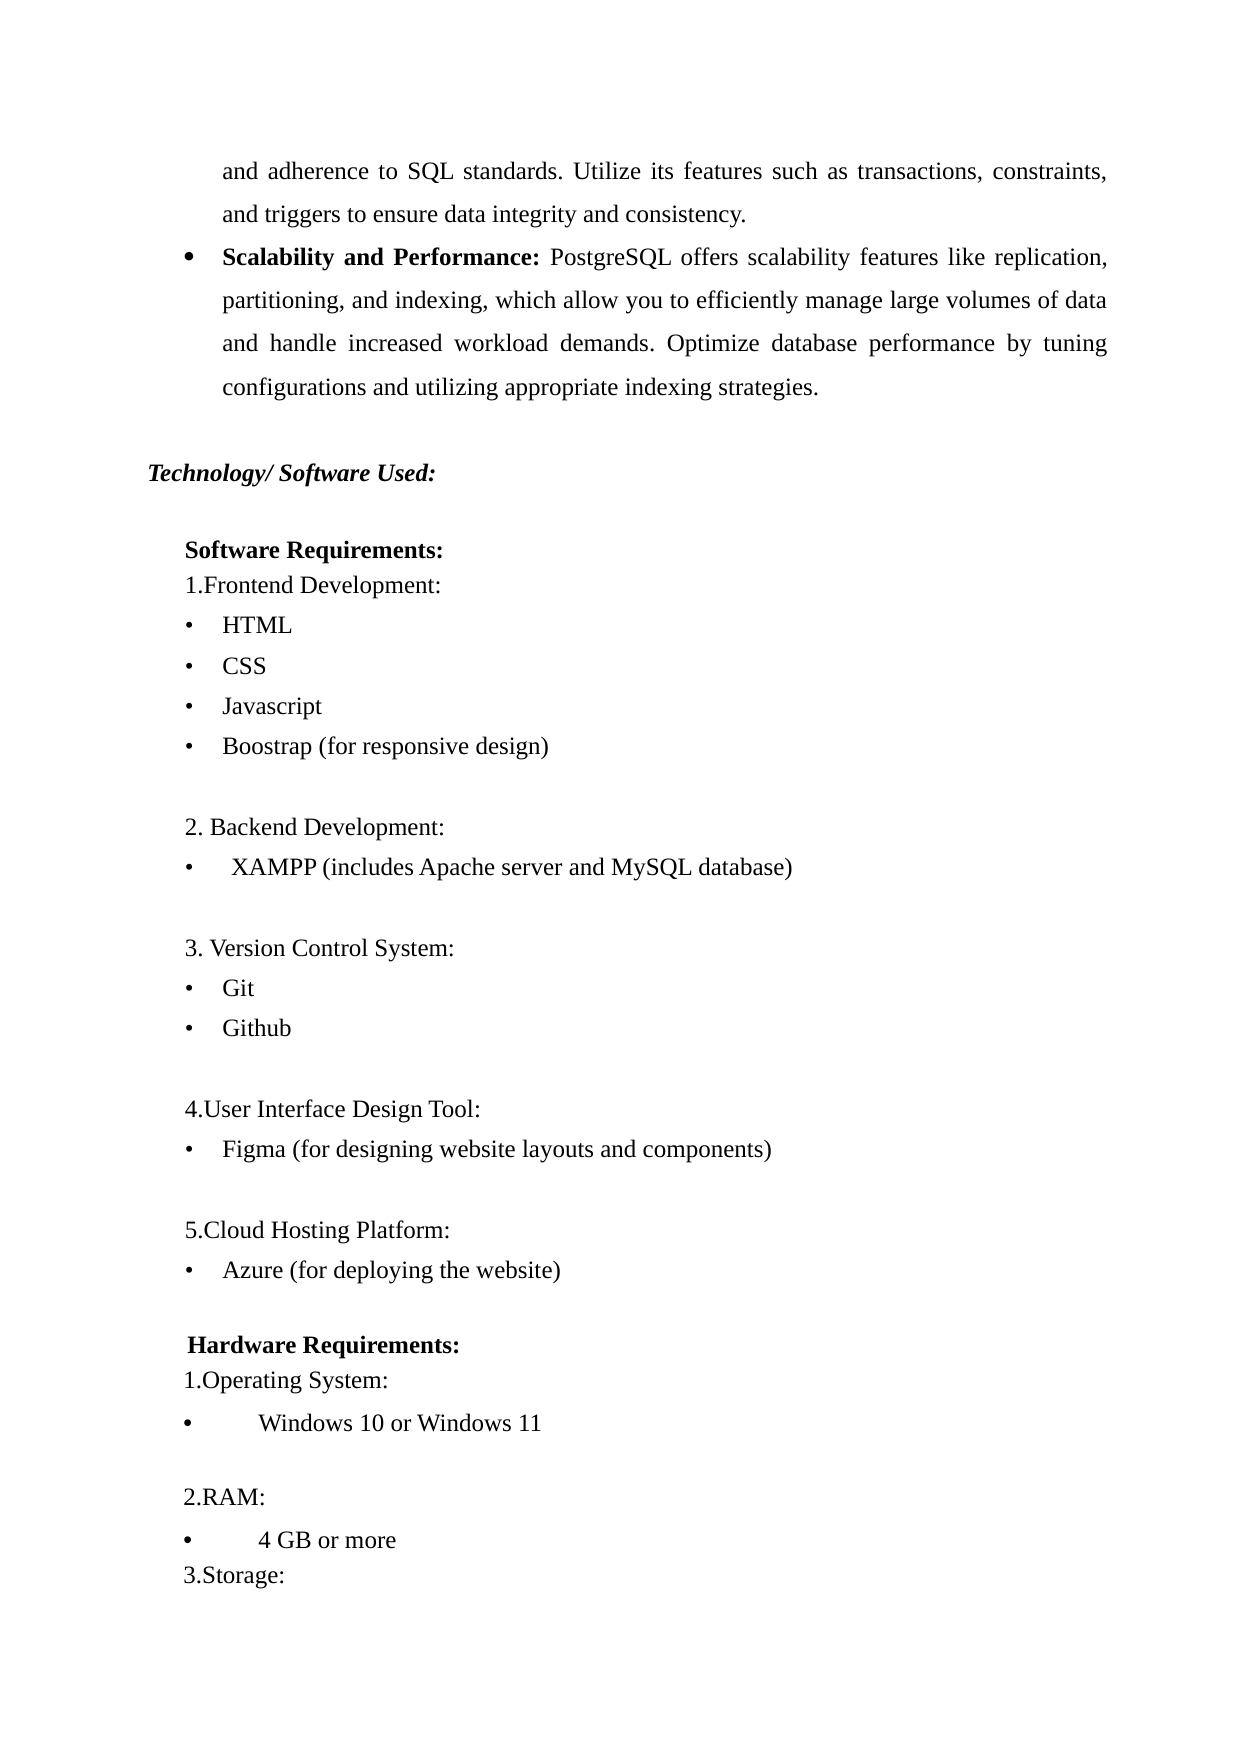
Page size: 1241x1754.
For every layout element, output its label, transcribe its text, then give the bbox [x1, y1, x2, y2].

text 3. Version Control System: [184, 933, 1108, 962]
text Technology/ Software Used: [147, 458, 1108, 487]
text • XAMPP (includes Apache server and MySQL database) [184, 852, 1108, 881]
text 2. Backend Development: [184, 812, 1108, 841]
text 4.User Interface Design Tool: [184, 1094, 1108, 1123]
text • Github [184, 1013, 1108, 1042]
text • Figma (for designing website layouts and components) [184, 1134, 1108, 1163]
text Software Requirements: [184, 536, 1108, 564]
list Windows 10 or Windows 11 [183, 1408, 942, 1437]
text 2.RAM: [183, 1482, 1108, 1511]
text • CSS [184, 651, 1108, 679]
text 1.Frontend Development: [184, 570, 1108, 599]
text • Javascript [184, 691, 1108, 720]
text 1.Operating System: [183, 1365, 1108, 1394]
list Scalability and Performance: PostgreSQL offers scalability features like replication, partitioning, and indexing, which allow you to efficiently manage large volumes of data and handle increased workload demands. Optimize database performance by tuning configurations and utilizing appropriate indexing strategies. [184, 242, 1108, 400]
text • HTML [184, 610, 1108, 639]
text 3.Storage: [183, 1560, 1108, 1589]
text Hardware Requirements: [187, 1330, 1108, 1359]
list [184, 156, 1108, 228]
text 5.Cloud Hosting Platform: [184, 1215, 1108, 1244]
text • Boostrap (for responsive design) [184, 731, 1108, 760]
text • Git [184, 973, 1108, 1002]
text • Azure (for deploying the website) [184, 1255, 1108, 1284]
list 4 GB or more [183, 1525, 1108, 1554]
